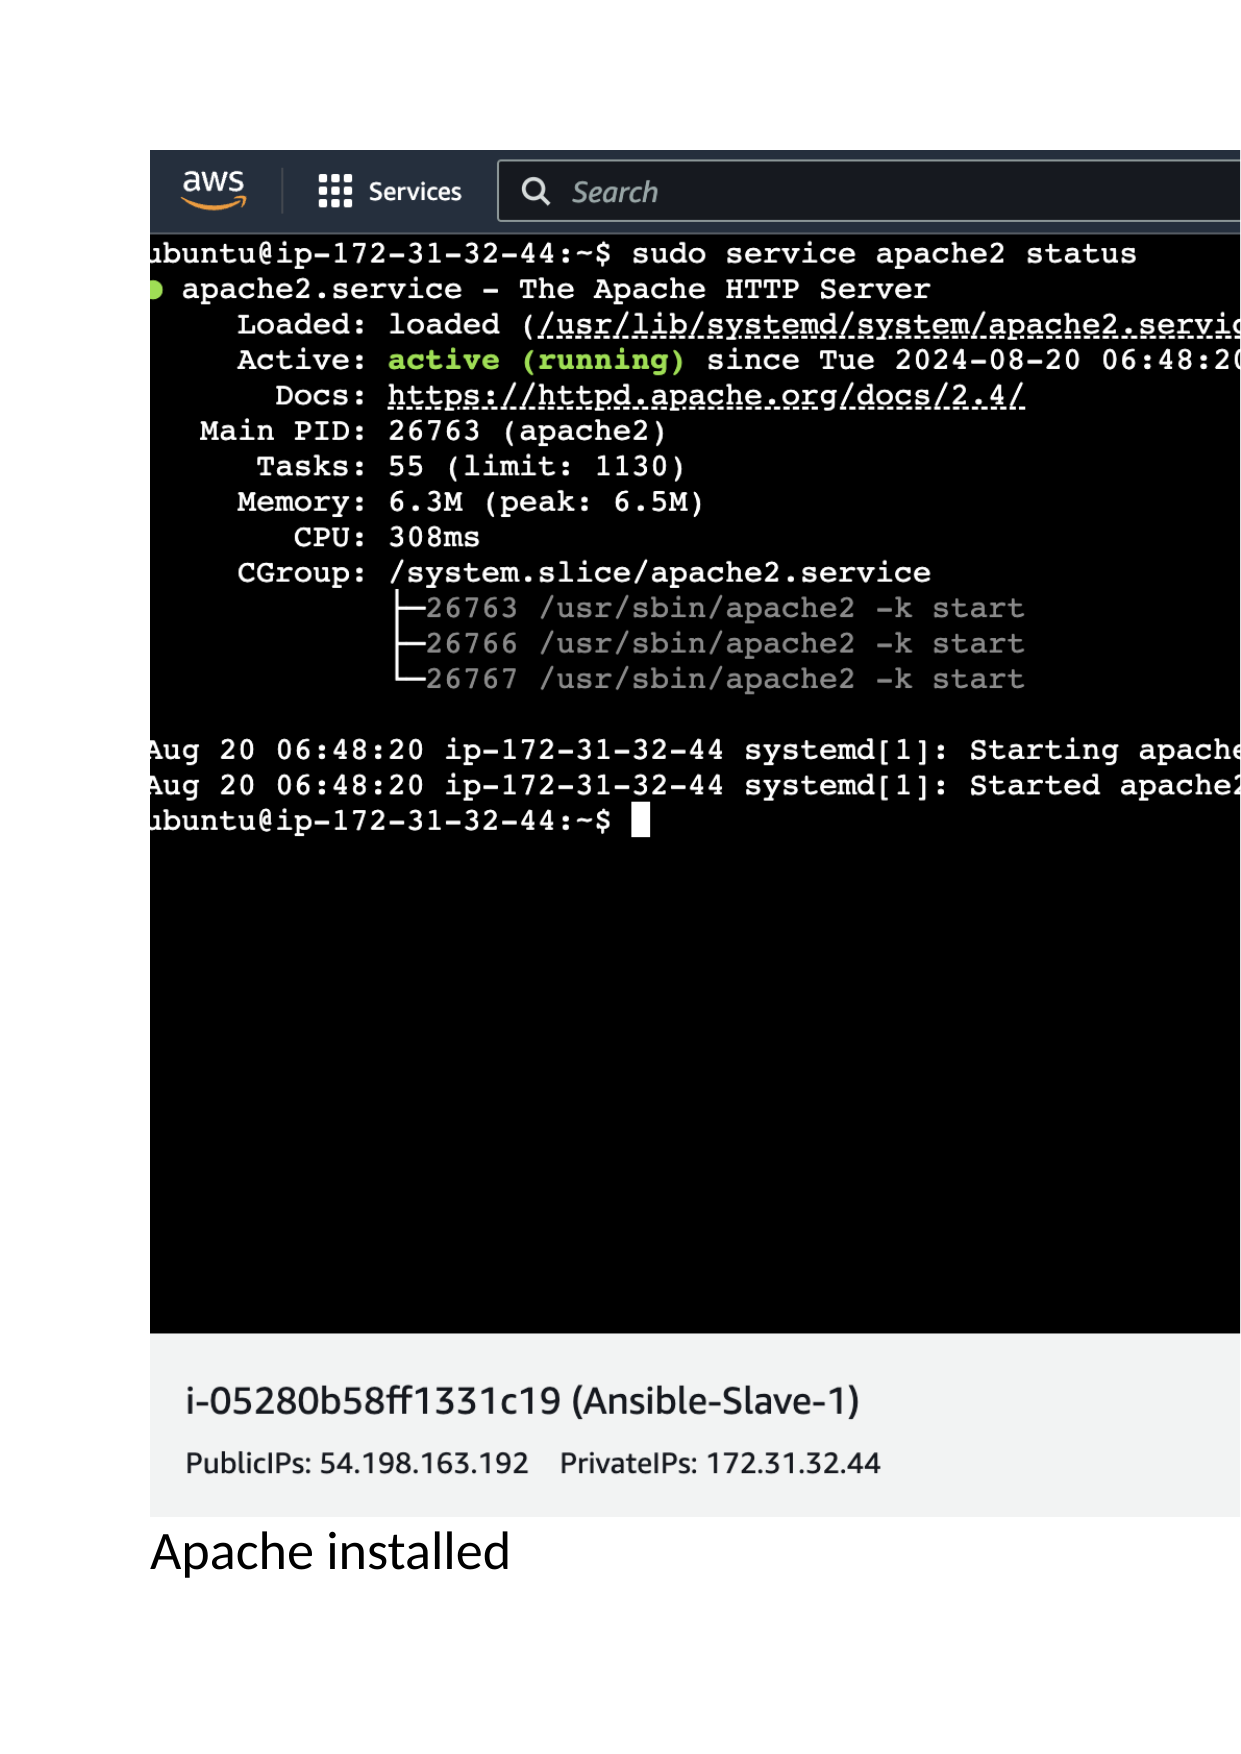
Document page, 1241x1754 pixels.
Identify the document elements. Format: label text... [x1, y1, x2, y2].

text Apache installed [150, 1517, 1090, 1583]
picture [150, 150, 1241, 1517]
